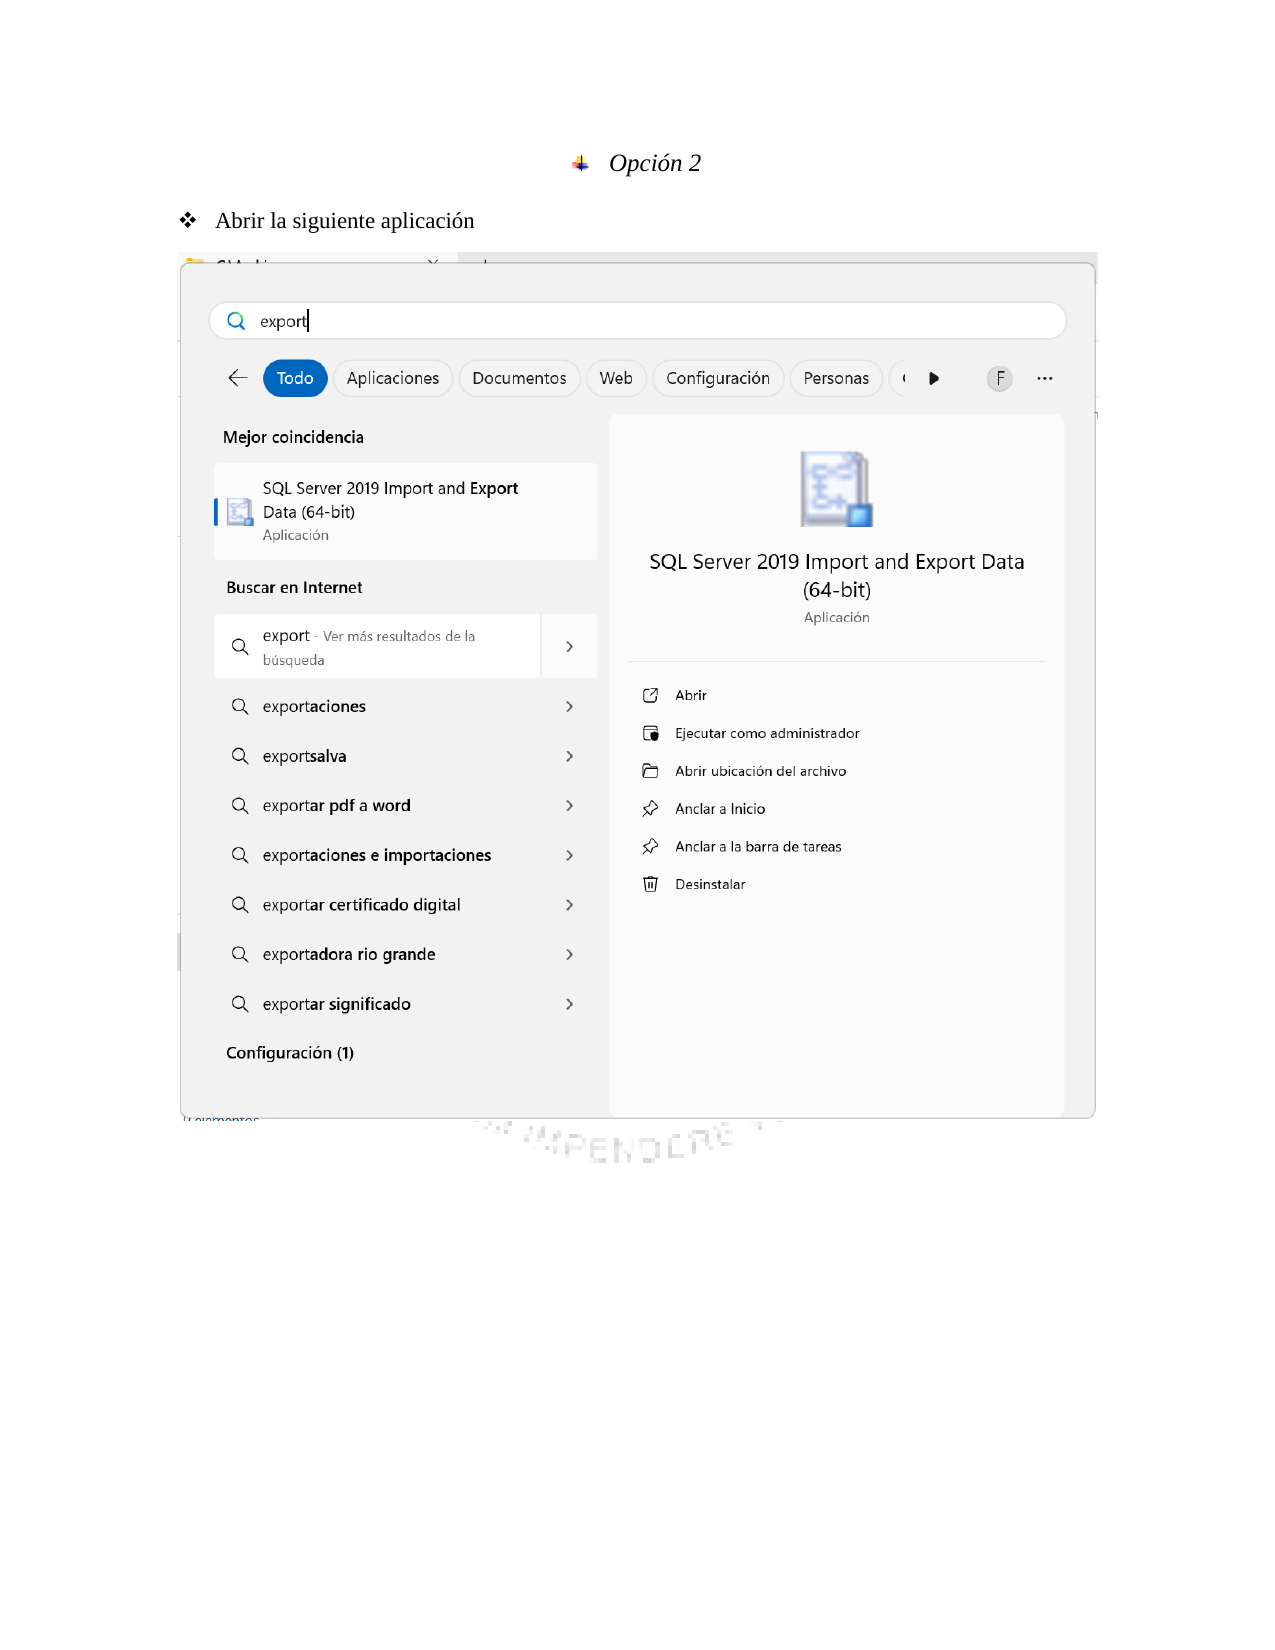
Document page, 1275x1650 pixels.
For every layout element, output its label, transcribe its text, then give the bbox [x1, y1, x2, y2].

picture [572, 154, 589, 171]
picture [177, 252, 1098, 1121]
list Opción 2 [177, 148, 1098, 176]
list Abrir la siguiente aplicación [177, 207, 1098, 233]
